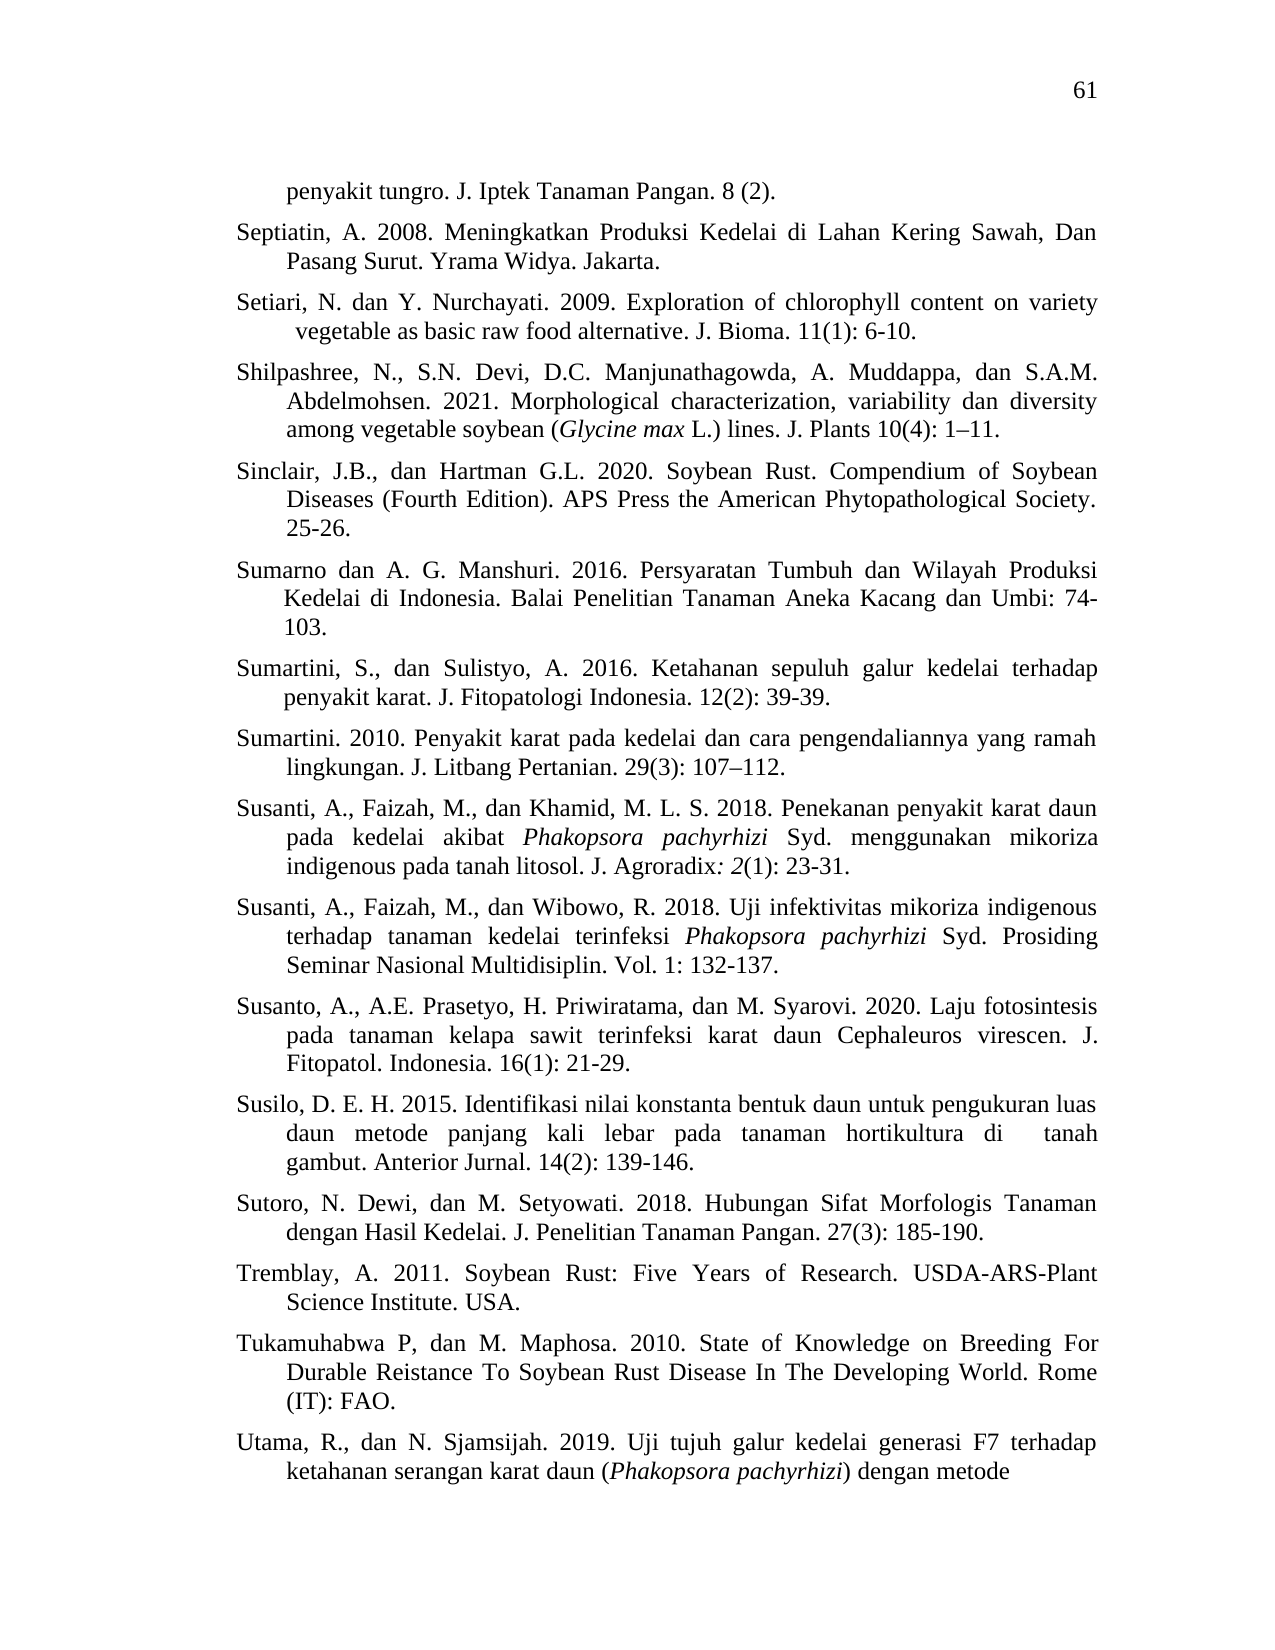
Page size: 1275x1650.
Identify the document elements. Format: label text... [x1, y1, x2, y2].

text Utama, R., dan N. Sjamsijah. 2019. Uji tujuh galur kedelai generasi F7 terhadap ketahanan serangan karat daun (Phakopsora pachyrhizi) dengan metode [236, 1427, 1098, 1484]
text Septiatin, A. 2008. Meningkatkan Produksi Kedelai di Lahan Kering Sawah, Dan Pasang Surut. Yrama Widya. Jakarta. [236, 217, 1098, 274]
text penyakit tungro. J. Iptek Tanaman Pangan. 8 (2). [286, 176, 1156, 204]
text Sinclair, J.B., dan Hartman G.L. 2020. Soybean Rust. Compendium of Soybean Diseases (Fourth Edition). APS Press the American Phytopathological Society. 25-26. [236, 456, 1098, 542]
text Tukamuhabwa P, dan M. Maphosa. 2010. State of Knowledge on Breeding For Durable Reistance To Soybean Rust Disease In The Developing World. Rome (IT): FAO. [236, 1328, 1098, 1414]
text Sumartini. 2010. Penyakit karat pada kedelai dan cara pengendaliannya yang ramah lingkungan. J. Litbang Pertanian. 29(3): 107–112. [236, 723, 1097, 781]
text Sumarno dan A. G. Manshuri. 2016. Persyaratan Tumbuh dan Wilayah Produksi Kedelai di Indonesia. Balai Penelitian Tanaman Aneka Kacang dan Umbi: 74-103. [236, 555, 1098, 641]
text Susanti, A., Faizah, M., dan Wibowo, R. 2018. Uji infektivitas mikoriza indigenous terhadap tanaman kedelai terinfeksi Phakopsora pachyrhizi Syd. Prosiding Seminar Nasional Multidisiplin. Vol. 1: 132-137. [236, 892, 1098, 978]
text Susanti, A., Faizah, M., dan Khamid, M. L. S. 2018. Penekanan penyakit karat daun pada kedelai akibat Phakopsora pachyrhizi Syd. menggunakan mikoriza indigenous pada tanah litosol. J. Agroradix: 2(1): 23-31. [236, 793, 1098, 880]
text Tremblay, A. 2011. Soybean Rust: Five Years of Research. USDA-ARS-Plant Science Institute. USA. [236, 1258, 1098, 1316]
text Shilpashree, N., S.N. Devi, D.C. Manjunathagowda, A. Muddappa, dan S.A.M. Abdelmohsen. 2021. Morphological characterization, variability dan diversity among vegetable soybean (Glycine max L.) lines. J. Plants 10(4): 1–11. [236, 357, 1098, 443]
text Susilo, D. E. H. 2015. Identifikasi nilai konstanta bentuk daun untuk pengukuran luas daun metode panjang kali lebar pada tanaman hortikultura di tanah gambut. Anterior Jurnal. 14(2): 139-146. [236, 1089, 1098, 1176]
text Susanto, A., A.E. Prasetyo, H. Priwiratama, dan M. Syarovi. 2020. Laju fotosintesis pada tanaman kelapa sawit terinfeksi karat daun Cephaleuros virescen. J. Fitopatol. Indonesia. 16(1): 21-29. [236, 991, 1098, 1077]
text Sutoro, N. Dewi, dan M. Setyowati. 2018. Hubungan Sifat Morfologis Tanaman dengan Hasil Kedelai. J. Penelitian Tanaman Pangan. 27(3): 185-190. [236, 1188, 1098, 1246]
text Setiari, N. dan Y. Nurchayati. 2009. Exploration of chlorophyll content on variety vegetable as basic raw food alternative. J. Bioma. 11(1): 6-10. [236, 287, 1098, 344]
text Sumartini, S., dan Sulistyo, A. 2016. Ketahanan sepuluh galur kedelai terhadap penyakit karat. J. Fitopatologi Indonesia. 12(2): 39-39. [236, 653, 1098, 711]
